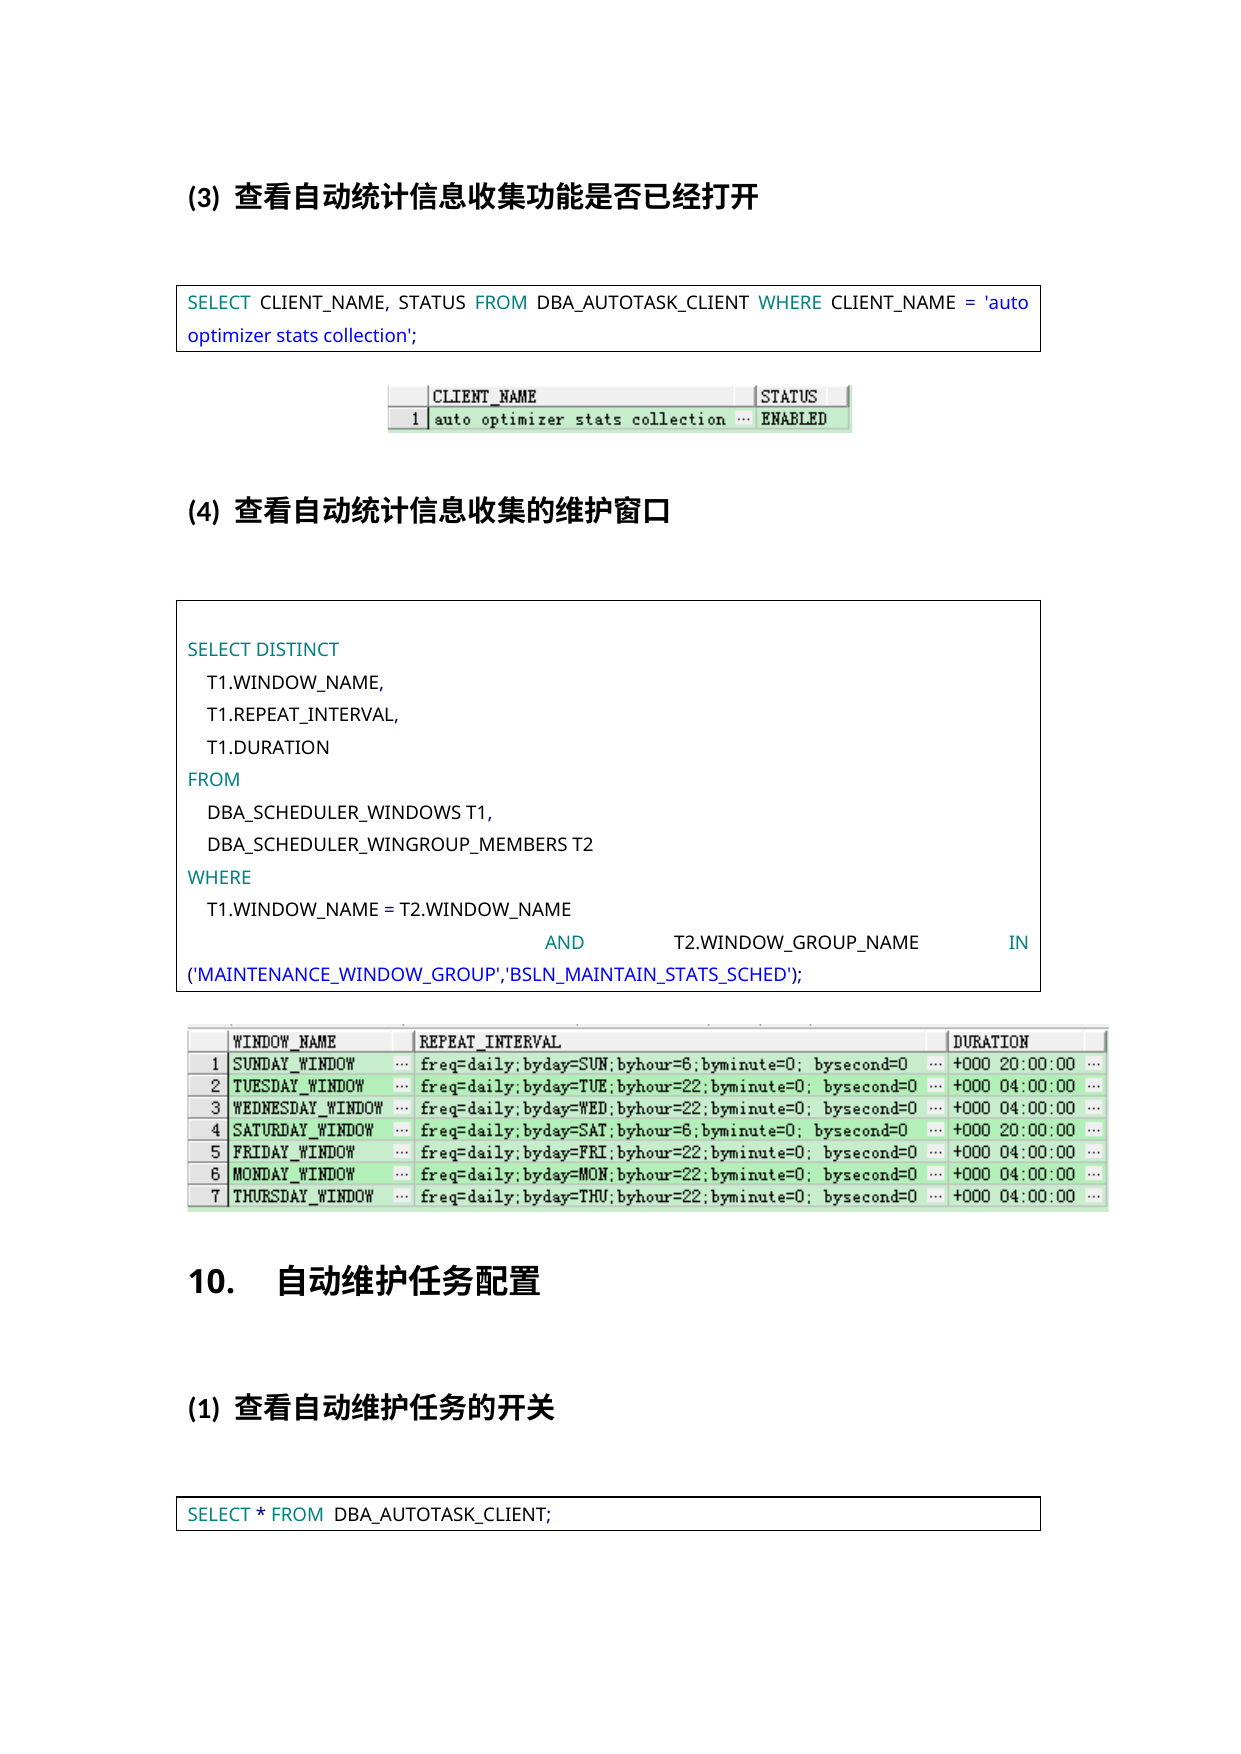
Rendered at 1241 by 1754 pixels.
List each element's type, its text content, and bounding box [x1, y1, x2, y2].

table_header SELECT CLIENT_NAME, STATUS FROM DBA_AUTOTASK_CLIENT WHERE CLIENT_NAME = 'auto optimizer stats collection'; [177, 286, 1040, 351]
subtitle 自动维护任务配置 [187, 1246, 1053, 1311]
subtitle 查看自动统计信息收集功能是否已经打开 [187, 162, 1053, 227]
picture [187, 1024, 1109, 1212]
table_header SELECT * FROM DBA_AUTOTASK_CLIENT; [177, 1498, 1040, 1530]
table_header SELECT DISTINCT T1.WINDOW_NAME, T1.REPEAT_INTERVAL, T1.DURATION FROM DBA_SCHEDULER_WINDOWS T1, DBA_SCHEDULER_WINGROUP_MEMBERS T2 WHERE T1.WINDOW_NAME = T2.WINDOW_NAME AND T2.WINDOW_GROUP_NAME IN ('MAINTENANCE_WINDOW_GROUP','BSLN_MAINTAIN_STATS_SCHED'); [177, 601, 1040, 991]
subtitle 查看自动统计信息收集的维护窗口 [187, 477, 1053, 542]
subtitle 查看自动维护任务的开关 [187, 1373, 1053, 1438]
picture [387, 384, 853, 433]
